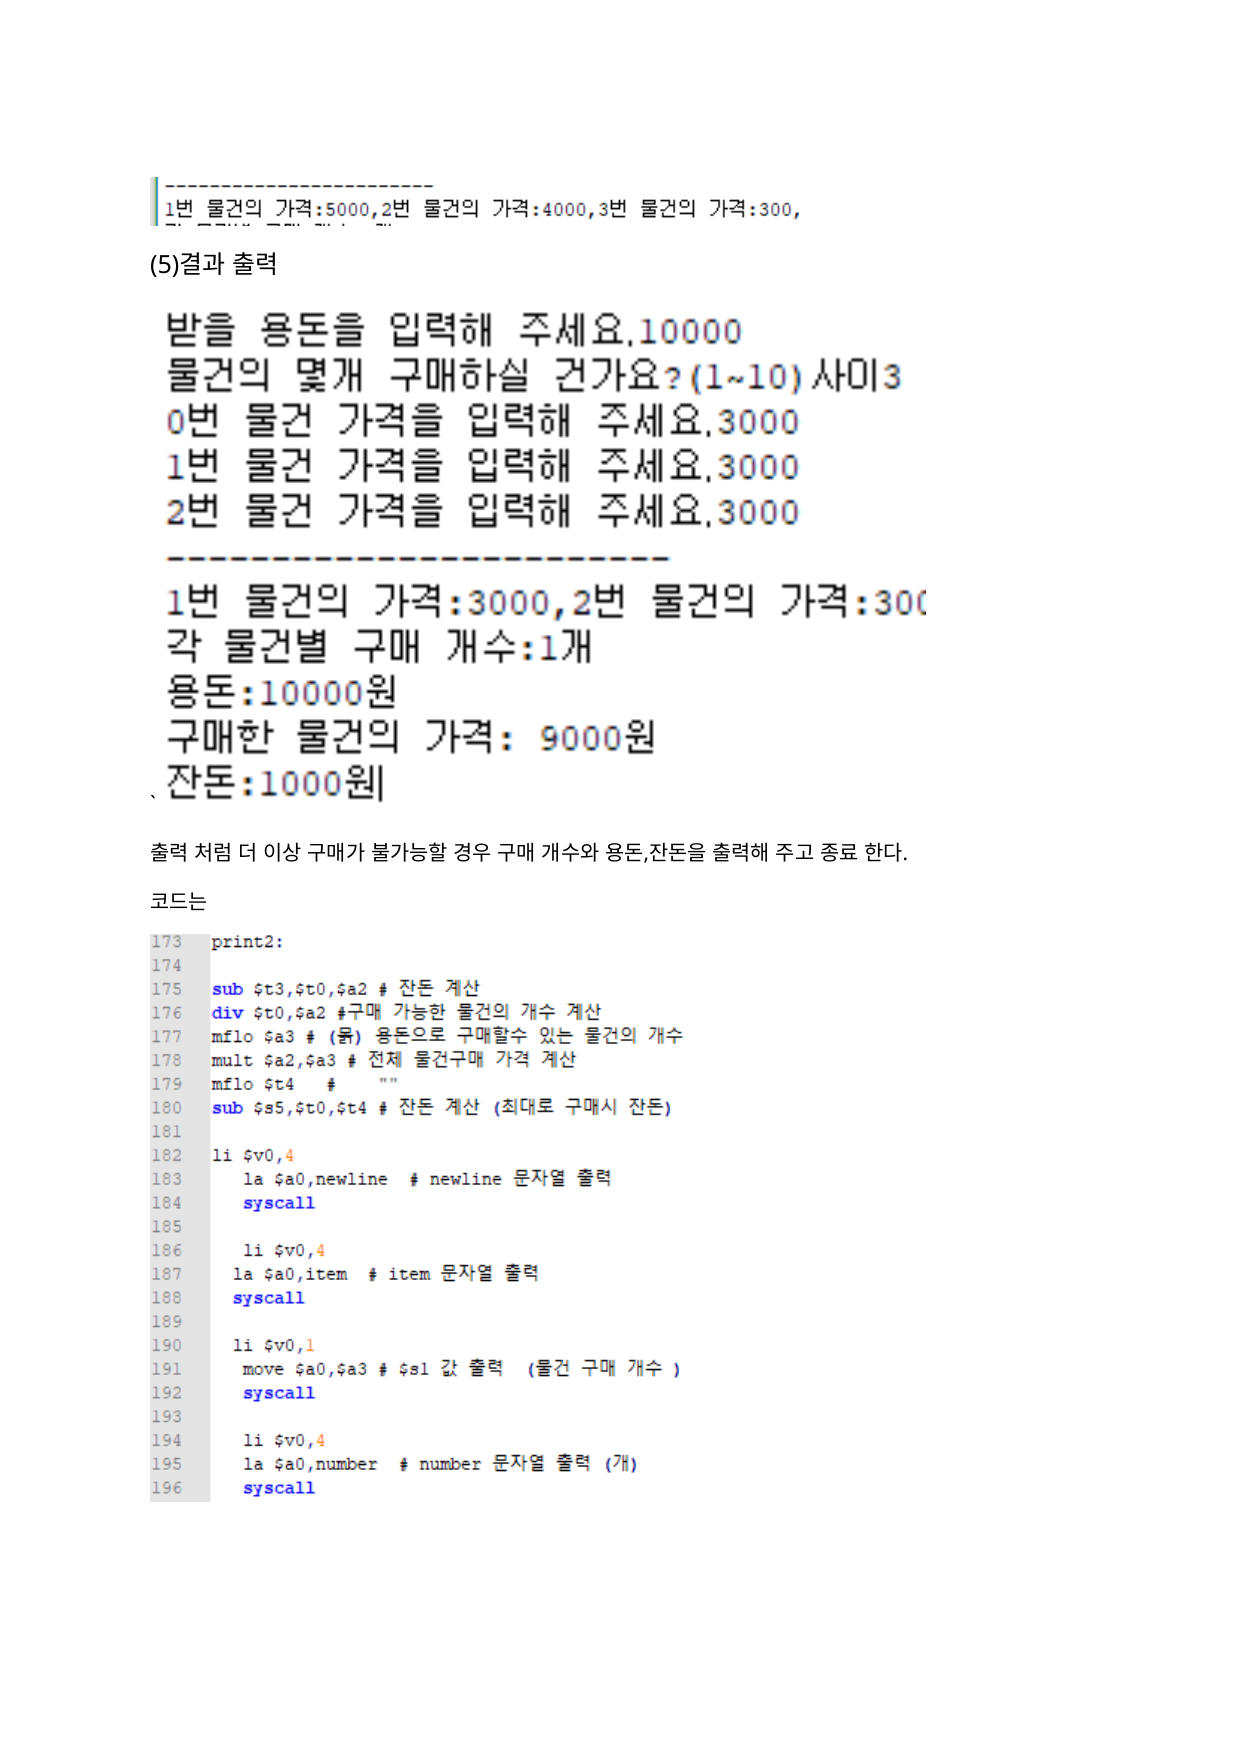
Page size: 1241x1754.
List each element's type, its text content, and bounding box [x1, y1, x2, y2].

text 출력 처럼 더 이상 구매가 불가능할 경우 구매 개수와 용돈,잔돈을 출력해 주고 종료 한다. [150, 836, 1090, 866]
picture [150, 934, 708, 1502]
text 코드는 [150, 885, 1090, 916]
text (5)결과 출력 [150, 244, 1090, 281]
picture [155, 300, 927, 811]
picture [150, 177, 818, 226]
